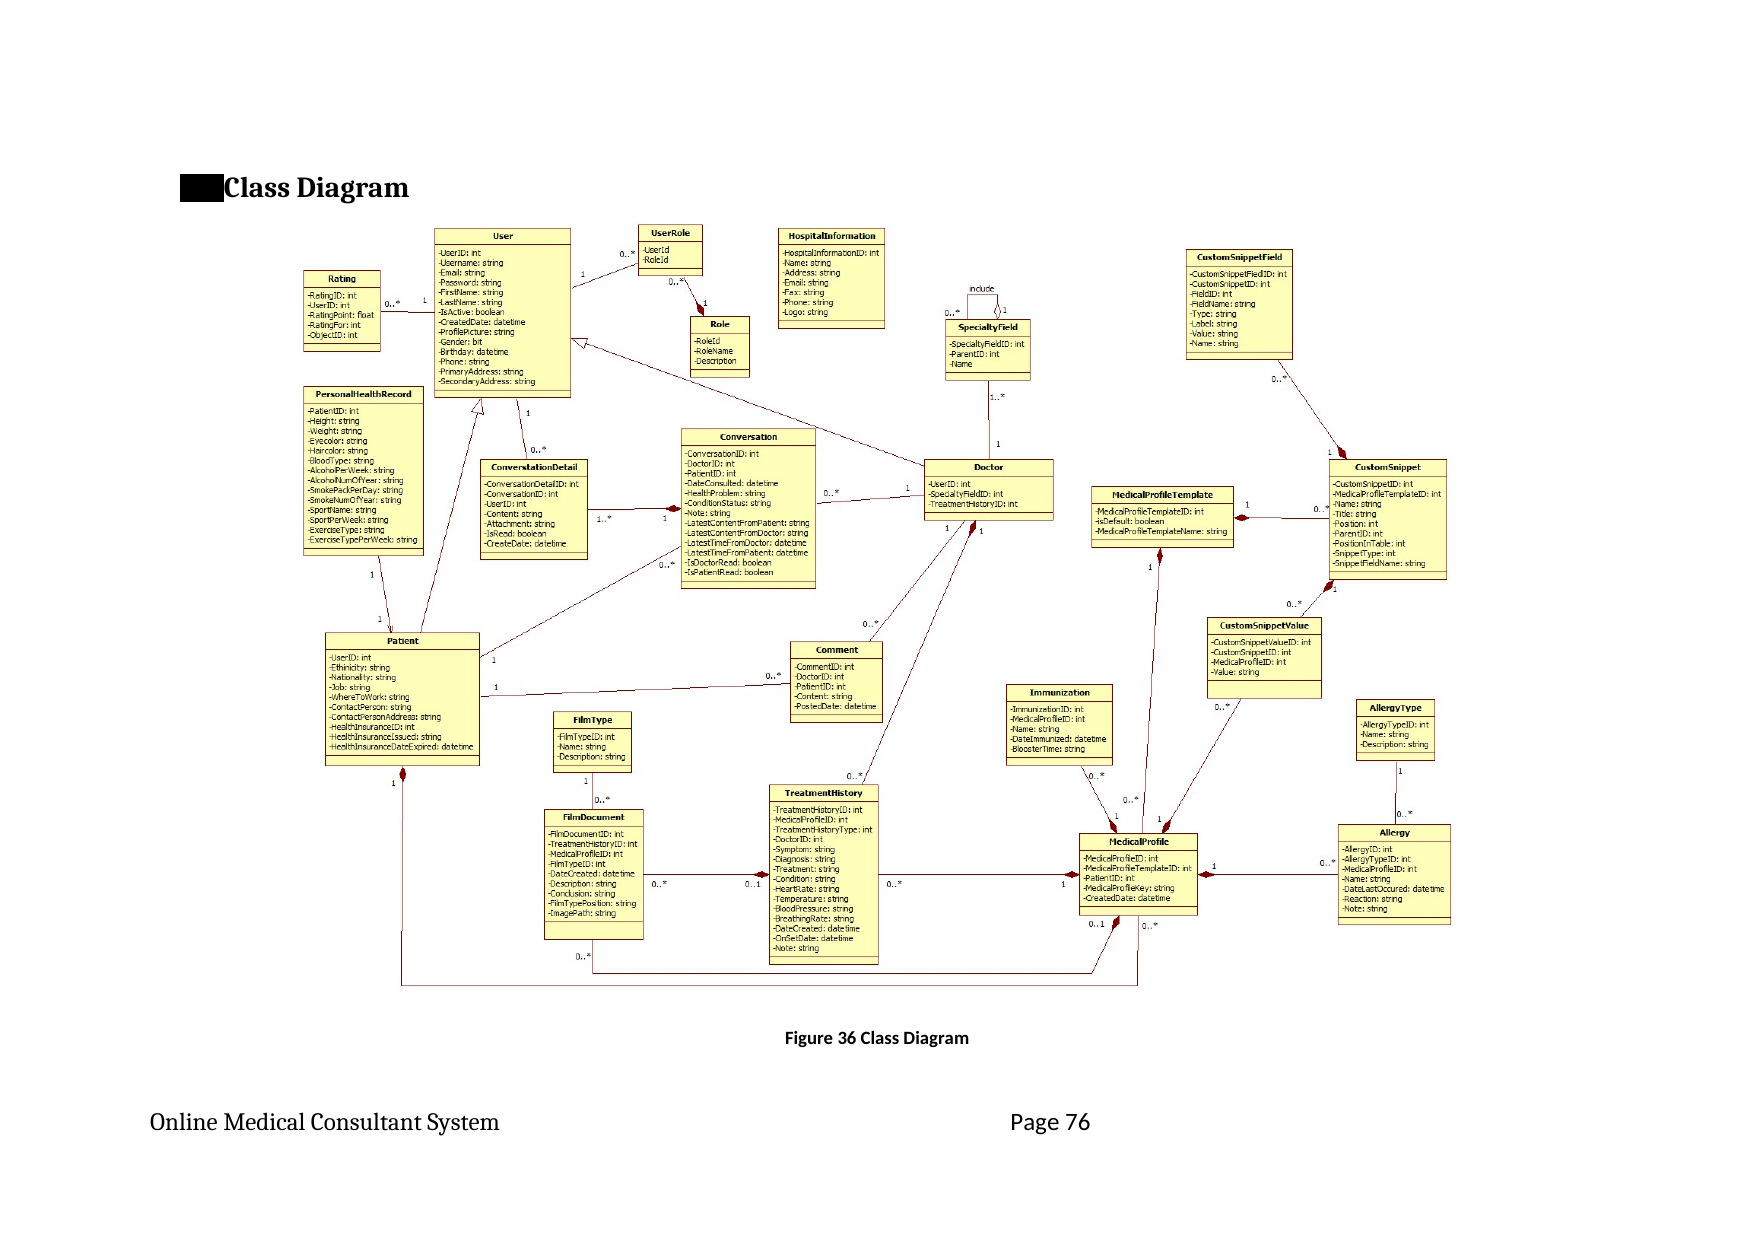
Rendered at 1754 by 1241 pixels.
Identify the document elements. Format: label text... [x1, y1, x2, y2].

picture [288, 209, 1466, 1001]
subtitle Class Diagram [180, 171, 1604, 204]
